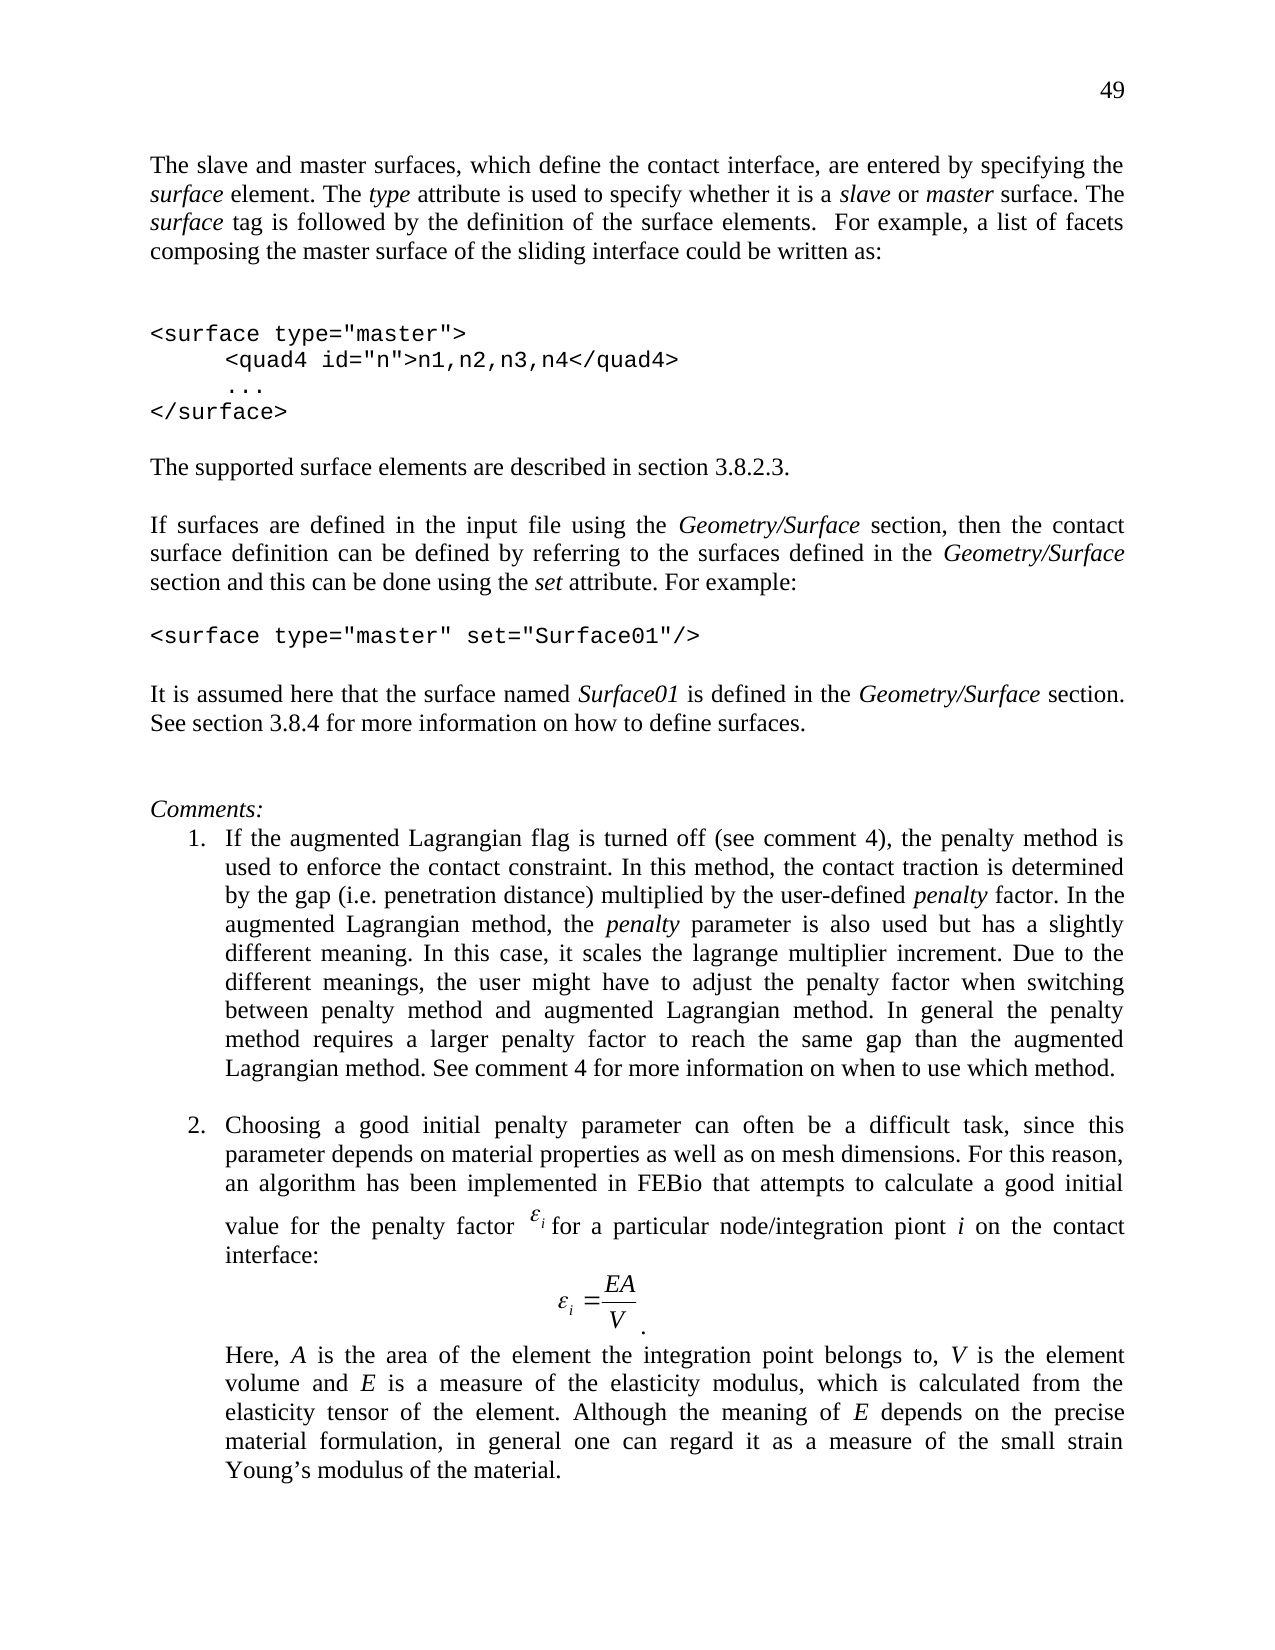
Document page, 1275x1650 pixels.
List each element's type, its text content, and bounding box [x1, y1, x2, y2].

text Comments: [150, 794, 1125, 823]
text Here, A is the area of the element the integration point belongs to, V is the element volume and E is a measure of the elasticity modulus, which is calculated from the elasticity tensor of the element. Although the meaning of E depends on the precise material formulation, in general one can regard it as a measure of the small strain Young’s modulus of the material. [225, 1340, 1125, 1483]
list Choosing a good initial penalty parameter can often be a difficult task, since this parameter depends on material properties as well as on mesh dimensions. For this reason, an algorithm has been implemented in FEBio that attempts to calculate a good initial value for the penalty factor for a particular node/integration piont i on the contact interface: [187, 1111, 1125, 1269]
text If surfaces are defined in the input file using the Geometry/Surface section, then the contact surface definition can be defined by referring to the surfaces defined in the Geometry/Surface section and this can be done using the set attribute. For example: [150, 510, 1125, 596]
list If the augmented Lagrangian flag is turned off (see comment 4), the penalty method is used to enforce the contact constraint. In this method, the contact traction is determined by the gap (i.e. penetration distance) multiplied by the user-defined penalty factor. In the augmented Lagrangian method, the penalty parameter is also used but has a slightly different meaning. In this case, it scales the lagrange multiplier increment. Due to the different meanings, the user might have to adjust the penalty factor when switching between penalty method and augmented Lagrangian method. In general the penalty method requires a larger penalty factor to reach the same gap than the augmented Lagrangian method. See comment 4 for more information on when to use which method. [187, 823, 1125, 1082]
text It is assumed here that the surface named Surface01 is defined in the Geometry/Surface section. See section 3.8.4 for more information on how to define surfaces. [150, 679, 1125, 737]
text <quad4 id="n">n1,n2,n3,n4</quad4> [150, 348, 1125, 374]
text <surface type="master" set="Surface01"/> [150, 625, 1125, 651]
text ... [150, 374, 1125, 400]
text The slave and master surfaces, which define the contact interface, are entered by specifying the surface element. The type attribute is used to specify whether it is a slave or master surface. The surface tag is followed by the definition of the surface elements. For example, a list of facets composing the master surface of the sliding interface could be written as: [150, 150, 1125, 265]
text </surface> [150, 400, 1125, 426]
text . [150, 1269, 1125, 1340]
text <surface type="master"> [150, 322, 1125, 348]
text The supported surface elements are described in section 3.8.2.3. [150, 452, 1125, 481]
